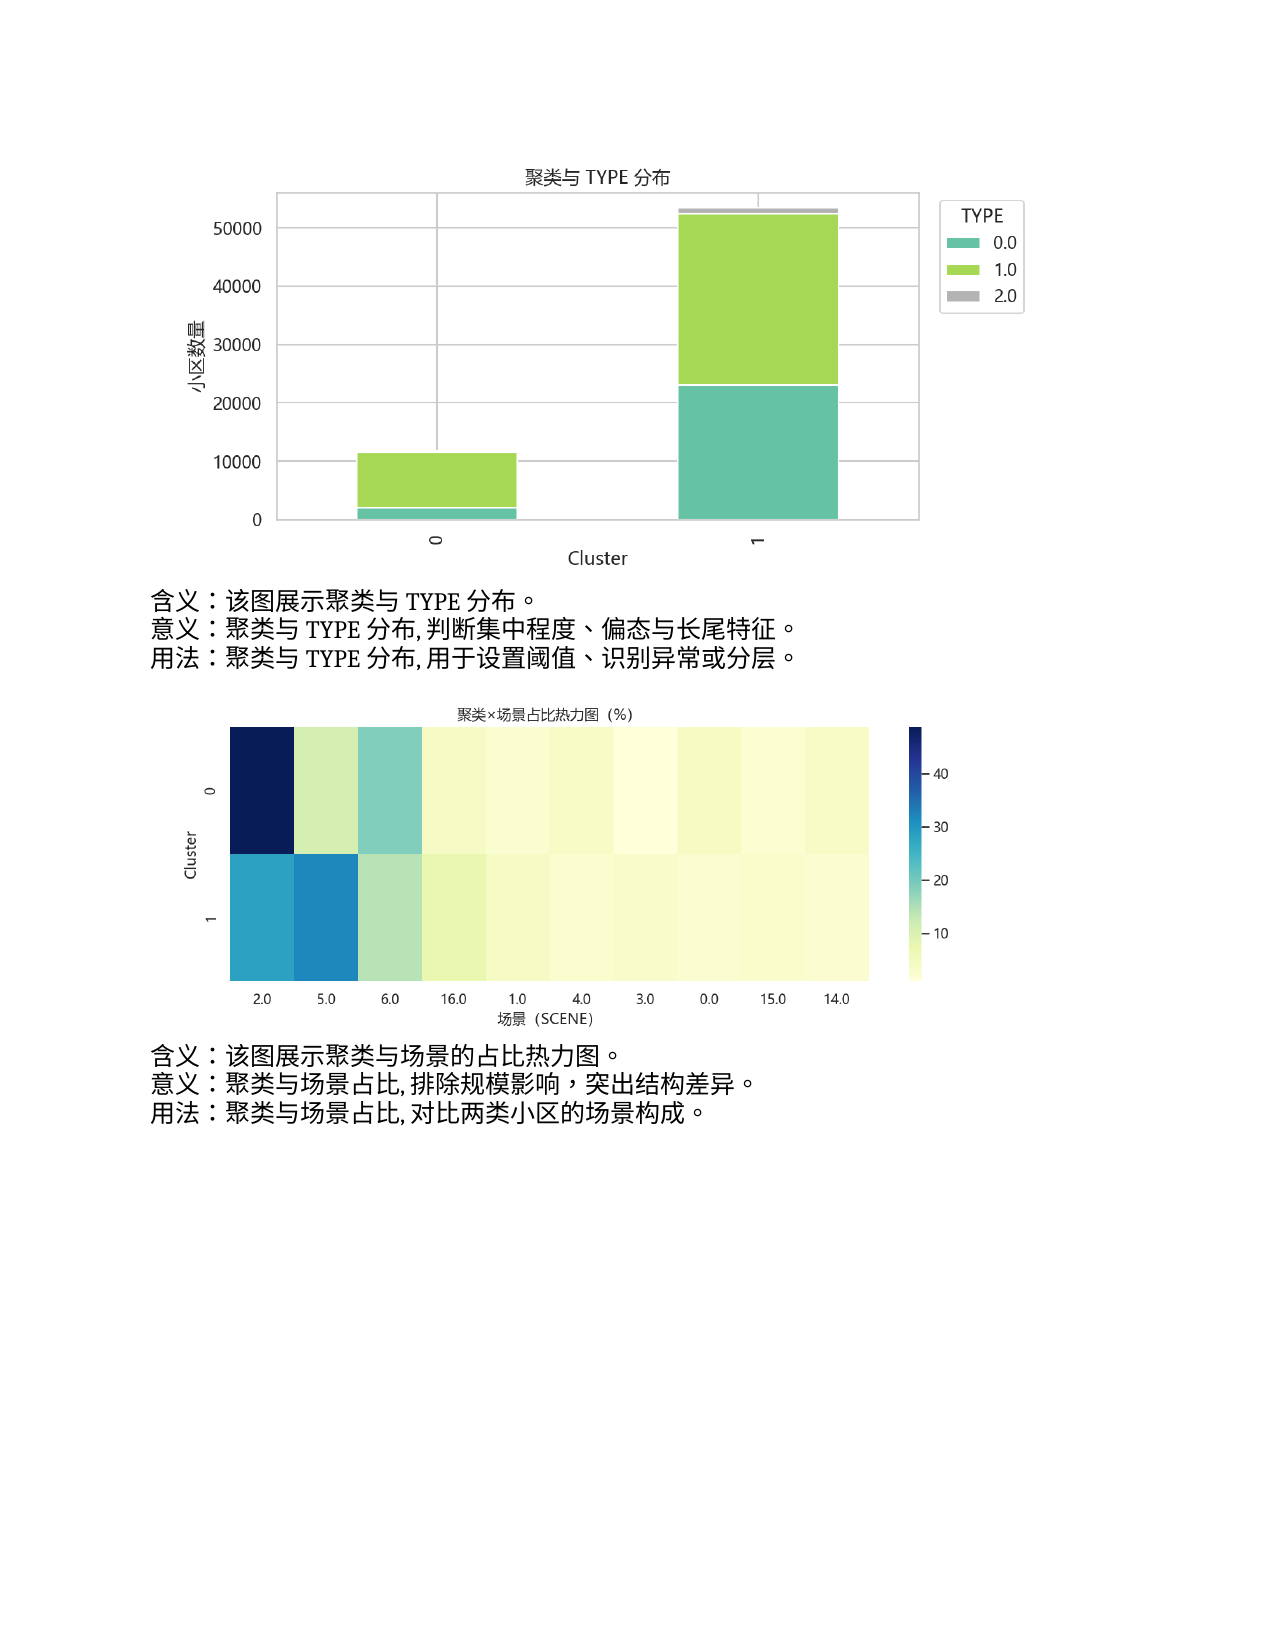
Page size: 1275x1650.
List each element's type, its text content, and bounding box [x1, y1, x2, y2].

picture [168, 150, 1044, 588]
picture [168, 692, 1044, 1043]
